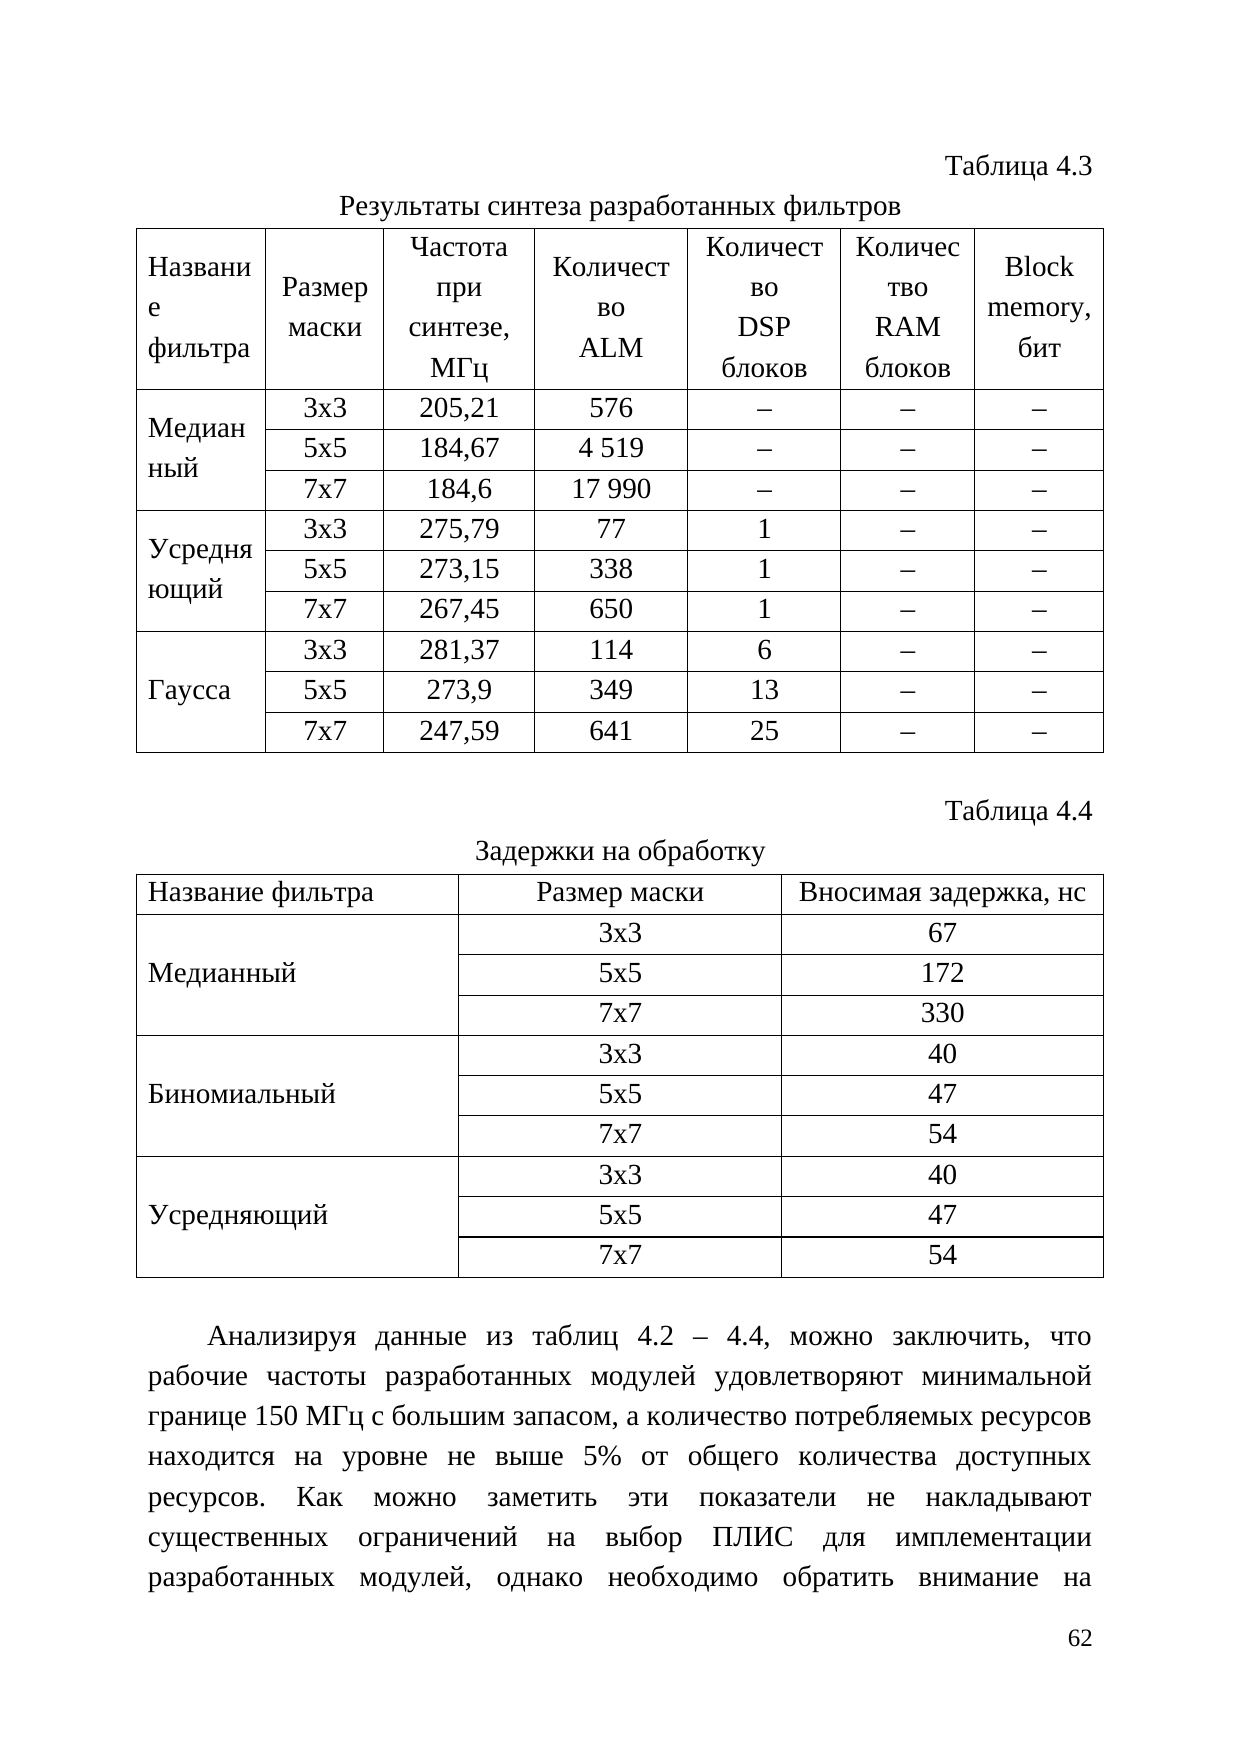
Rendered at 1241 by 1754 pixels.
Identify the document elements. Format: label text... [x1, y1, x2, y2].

table_cell – [841, 390, 974, 429]
table_cell 273,9 [384, 672, 534, 712]
table_cell 330 [782, 996, 1103, 1035]
table_cell 3х3 [459, 915, 781, 954]
table_cell 1 [688, 551, 840, 591]
table_cell 275,79 [384, 511, 534, 550]
table_cell 1 [688, 511, 840, 550]
table_cell – [975, 713, 1103, 752]
table_cell Медианный [137, 915, 458, 1035]
table_cell 67 [782, 915, 1103, 954]
table_cell – [841, 430, 974, 470]
table_header Частота при синтезе, МГц [384, 229, 534, 389]
table_cell 17 990 [535, 471, 687, 510]
table_cell – [841, 632, 974, 671]
table_cell 349 [535, 672, 687, 712]
table_cell 4 519 [535, 430, 687, 470]
table_header Block memory, бит [975, 229, 1103, 389]
table_cell 184,6 [384, 471, 534, 510]
table_cell 54 [782, 1238, 1103, 1277]
table_header Количество RAM блоков [841, 229, 974, 389]
table_cell 40 [782, 1157, 1103, 1196]
table_cell – [688, 390, 840, 429]
table_cell – [975, 430, 1103, 470]
table_cell – [688, 430, 840, 470]
table_cell 40 [782, 1036, 1103, 1075]
table_cell 650 [535, 592, 687, 631]
text Задержки на обработку [148, 833, 1092, 867]
table_cell 13 [688, 672, 840, 712]
table_header Количество ALM [535, 229, 687, 389]
table_cell 7х7 [459, 1238, 781, 1277]
table_cell – [841, 551, 974, 591]
table_cell 273,15 [384, 551, 534, 591]
table_cell 267,45 [384, 592, 534, 631]
table_cell 7х7 [266, 471, 383, 510]
table_cell Медианный [137, 390, 265, 510]
table_cell – [841, 471, 974, 510]
table_cell – [975, 511, 1103, 550]
text Таблица 4.4 [148, 793, 1092, 827]
table_cell 205,21 [384, 390, 534, 429]
table_cell 5х5 [459, 955, 781, 994]
table_cell – [841, 672, 974, 712]
table_cell 5х5 [459, 1197, 781, 1236]
table_cell – [975, 551, 1103, 591]
table_cell 5х5 [266, 551, 383, 591]
table_cell Гаусса [137, 632, 265, 752]
table_cell 7х7 [266, 592, 383, 631]
table_cell 3х3 [266, 632, 383, 671]
table_cell 3х3 [266, 390, 383, 429]
table_cell – [975, 592, 1103, 631]
table_cell 47 [782, 1197, 1103, 1236]
table_cell 641 [535, 713, 687, 752]
table_cell – [975, 632, 1103, 671]
table_cell – [841, 511, 974, 550]
table_cell 247,59 [384, 713, 534, 752]
table_cell 172 [782, 955, 1103, 994]
table_cell 54 [782, 1116, 1103, 1156]
table_cell 281,37 [384, 632, 534, 671]
table_cell – [841, 713, 974, 752]
table_cell 47 [782, 1076, 1103, 1115]
table_header Название фильтра [137, 875, 458, 914]
table_cell – [841, 592, 974, 631]
table_cell 184,67 [384, 430, 534, 470]
table_cell 5х5 [266, 672, 383, 712]
table_cell 5х5 [459, 1076, 781, 1115]
table_cell 338 [535, 551, 687, 591]
text Таблица 4.3 [148, 148, 1092, 181]
table_cell – [688, 471, 840, 510]
table_cell 114 [535, 632, 687, 671]
table_cell 3х3 [459, 1157, 781, 1196]
table_cell – [975, 672, 1103, 712]
table_cell 7х7 [459, 996, 781, 1035]
table_cell 3х3 [266, 511, 383, 550]
table_cell Усредняющий [137, 511, 265, 631]
table_cell – [975, 390, 1103, 429]
table_cell 1 [688, 592, 840, 631]
table_cell 576 [535, 390, 687, 429]
table_cell 6 [688, 632, 840, 671]
table_cell 77 [535, 511, 687, 550]
table_cell 7х7 [459, 1116, 781, 1156]
table_cell 25 [688, 713, 840, 752]
table_header Вносимая задержка, нс [782, 875, 1103, 914]
table_cell 5х5 [266, 430, 383, 470]
table_cell Усредняющий [137, 1157, 458, 1277]
table_header Количество DSP блоков [688, 229, 840, 389]
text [148, 1318, 1092, 1593]
text Результаты синтеза разработанных фильтров [148, 188, 1092, 221]
table_cell 7х7 [266, 713, 383, 752]
table_cell – [975, 471, 1103, 510]
table_header Размер маски [266, 229, 383, 389]
table_header Размер маски [459, 875, 781, 914]
table_cell 3х3 [459, 1036, 781, 1075]
table_header Название фильтра [137, 229, 265, 389]
table_cell Биномиальный [137, 1036, 458, 1156]
